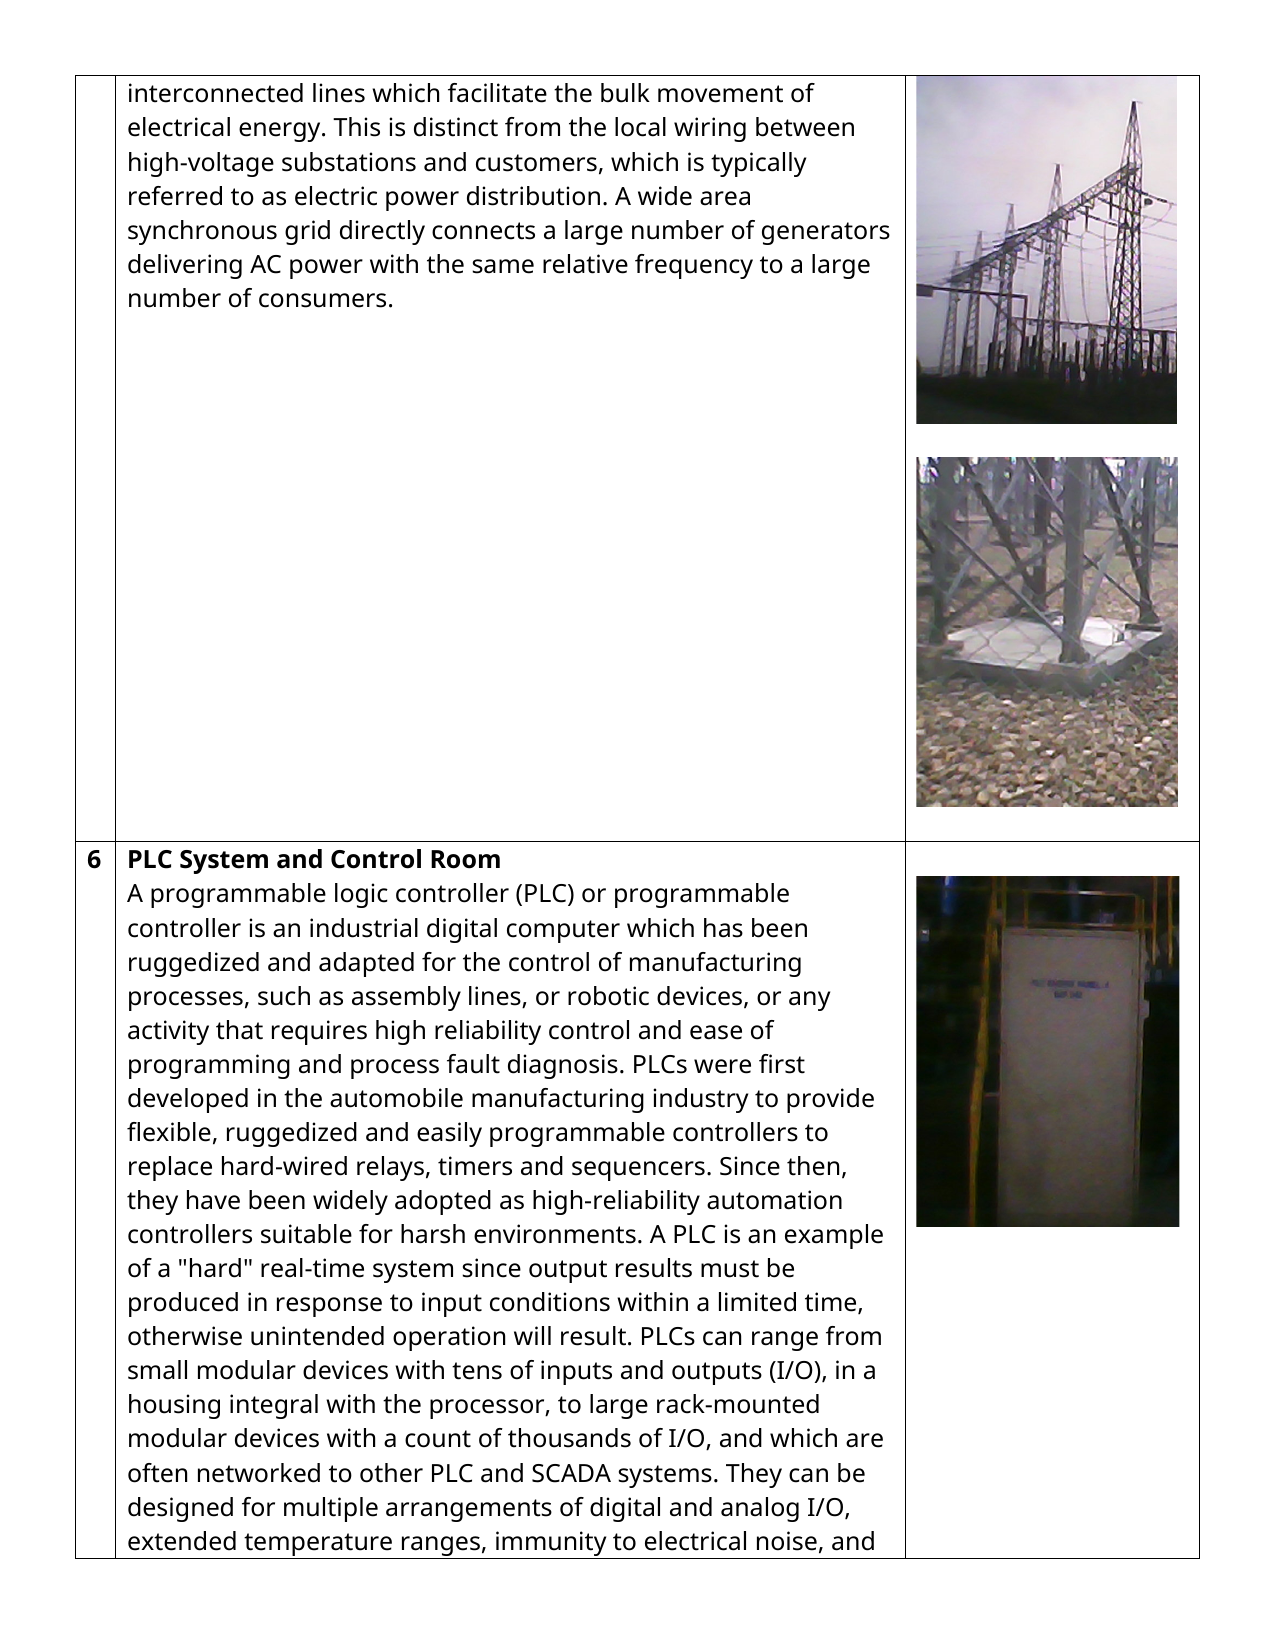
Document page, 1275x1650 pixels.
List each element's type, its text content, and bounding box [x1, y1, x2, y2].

picture [916, 76, 1177, 424]
table_cell 5 [76, 76, 115, 841]
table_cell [116, 76, 905, 841]
picture [916, 457, 1178, 807]
table_cell [906, 76, 1199, 841]
table_cell [906, 842, 1199, 1557]
picture [916, 876, 1180, 1227]
table_cell 6 [76, 842, 115, 1557]
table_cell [116, 842, 905, 1557]
